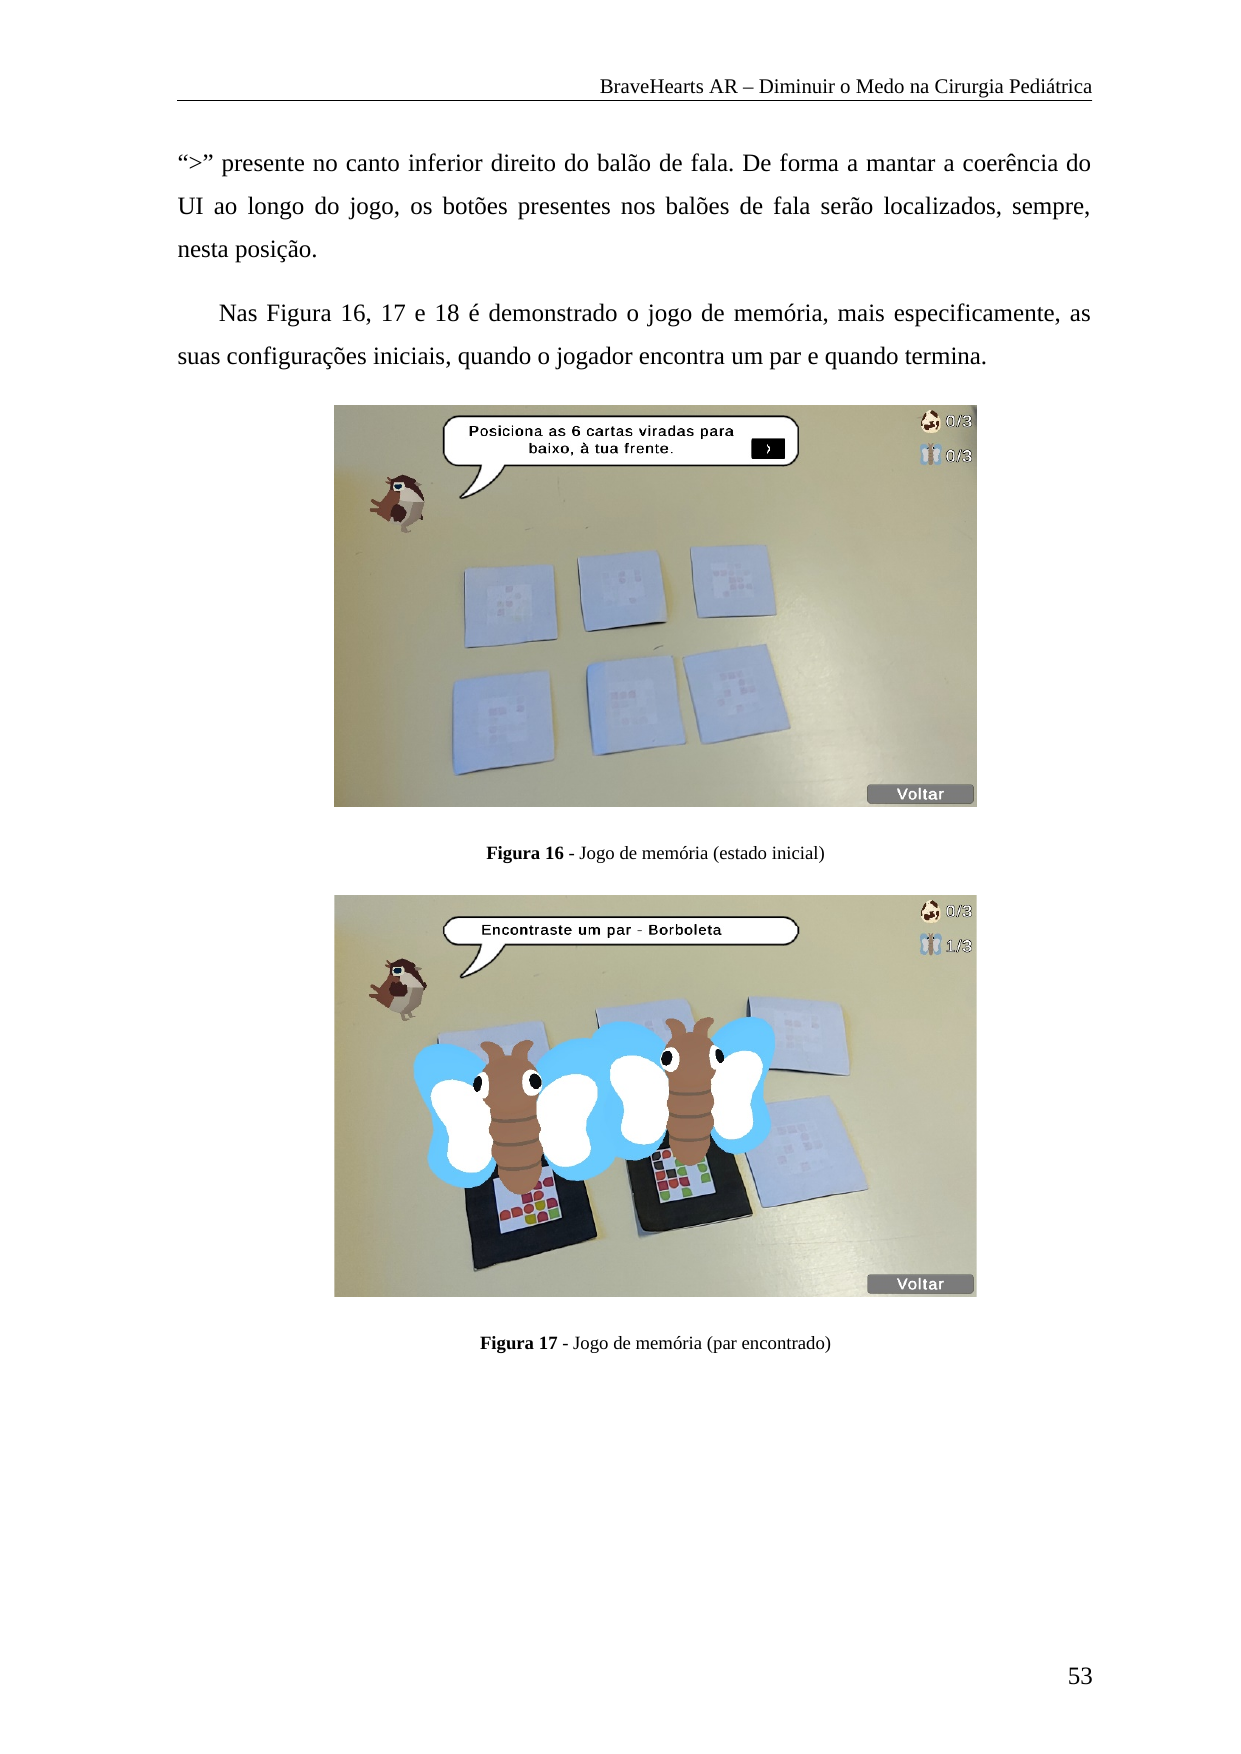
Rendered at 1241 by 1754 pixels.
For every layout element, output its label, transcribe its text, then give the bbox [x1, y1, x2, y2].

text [177, 148, 1092, 263]
text Figura 17 - Jogo de memória (par encontrado) [177, 1332, 1092, 1353]
text Figura 16 - Jogo de memória (estado inicial) [177, 842, 1092, 863]
picture [334, 405, 977, 807]
picture [334, 895, 977, 1297]
text Nas Figura 16, 17 e 18 é demonstrado o jogo de memória, mais especificamente, as suas configurações iniciais, quando o jogador encontra um par e quando termina. [177, 298, 1092, 370]
